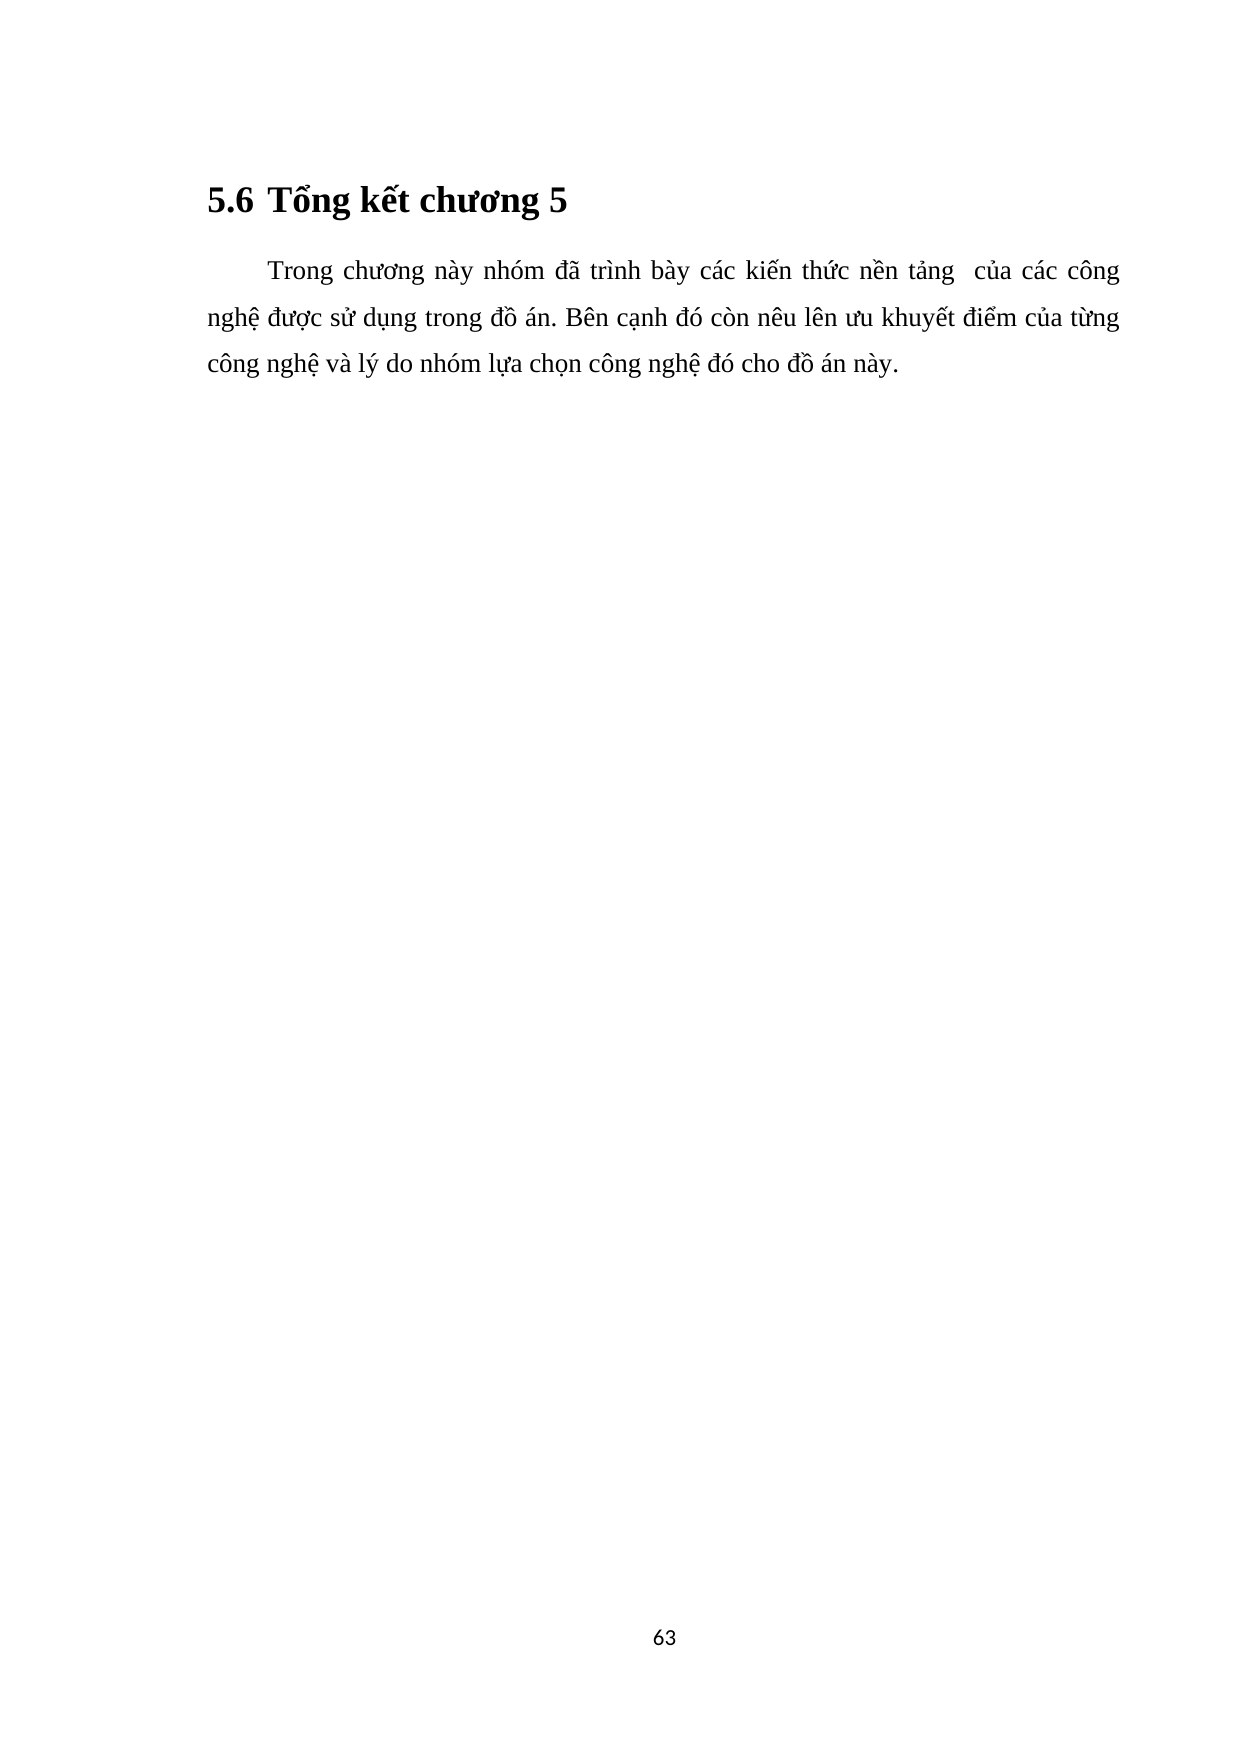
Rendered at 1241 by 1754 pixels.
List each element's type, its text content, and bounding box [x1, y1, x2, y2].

subtitle Tổng kết chương 5 [207, 177, 1122, 220]
text Trong chương này nhóm đã trình bày các kiến thức nền tảng của các công nghệ được sử dụng trong đồ án. Bên cạnh đó còn nêu lên ưu khuyết điểm của từng công nghệ và lý do nhóm lựa chọn công nghệ đó cho đồ án này. [207, 254, 1122, 379]
